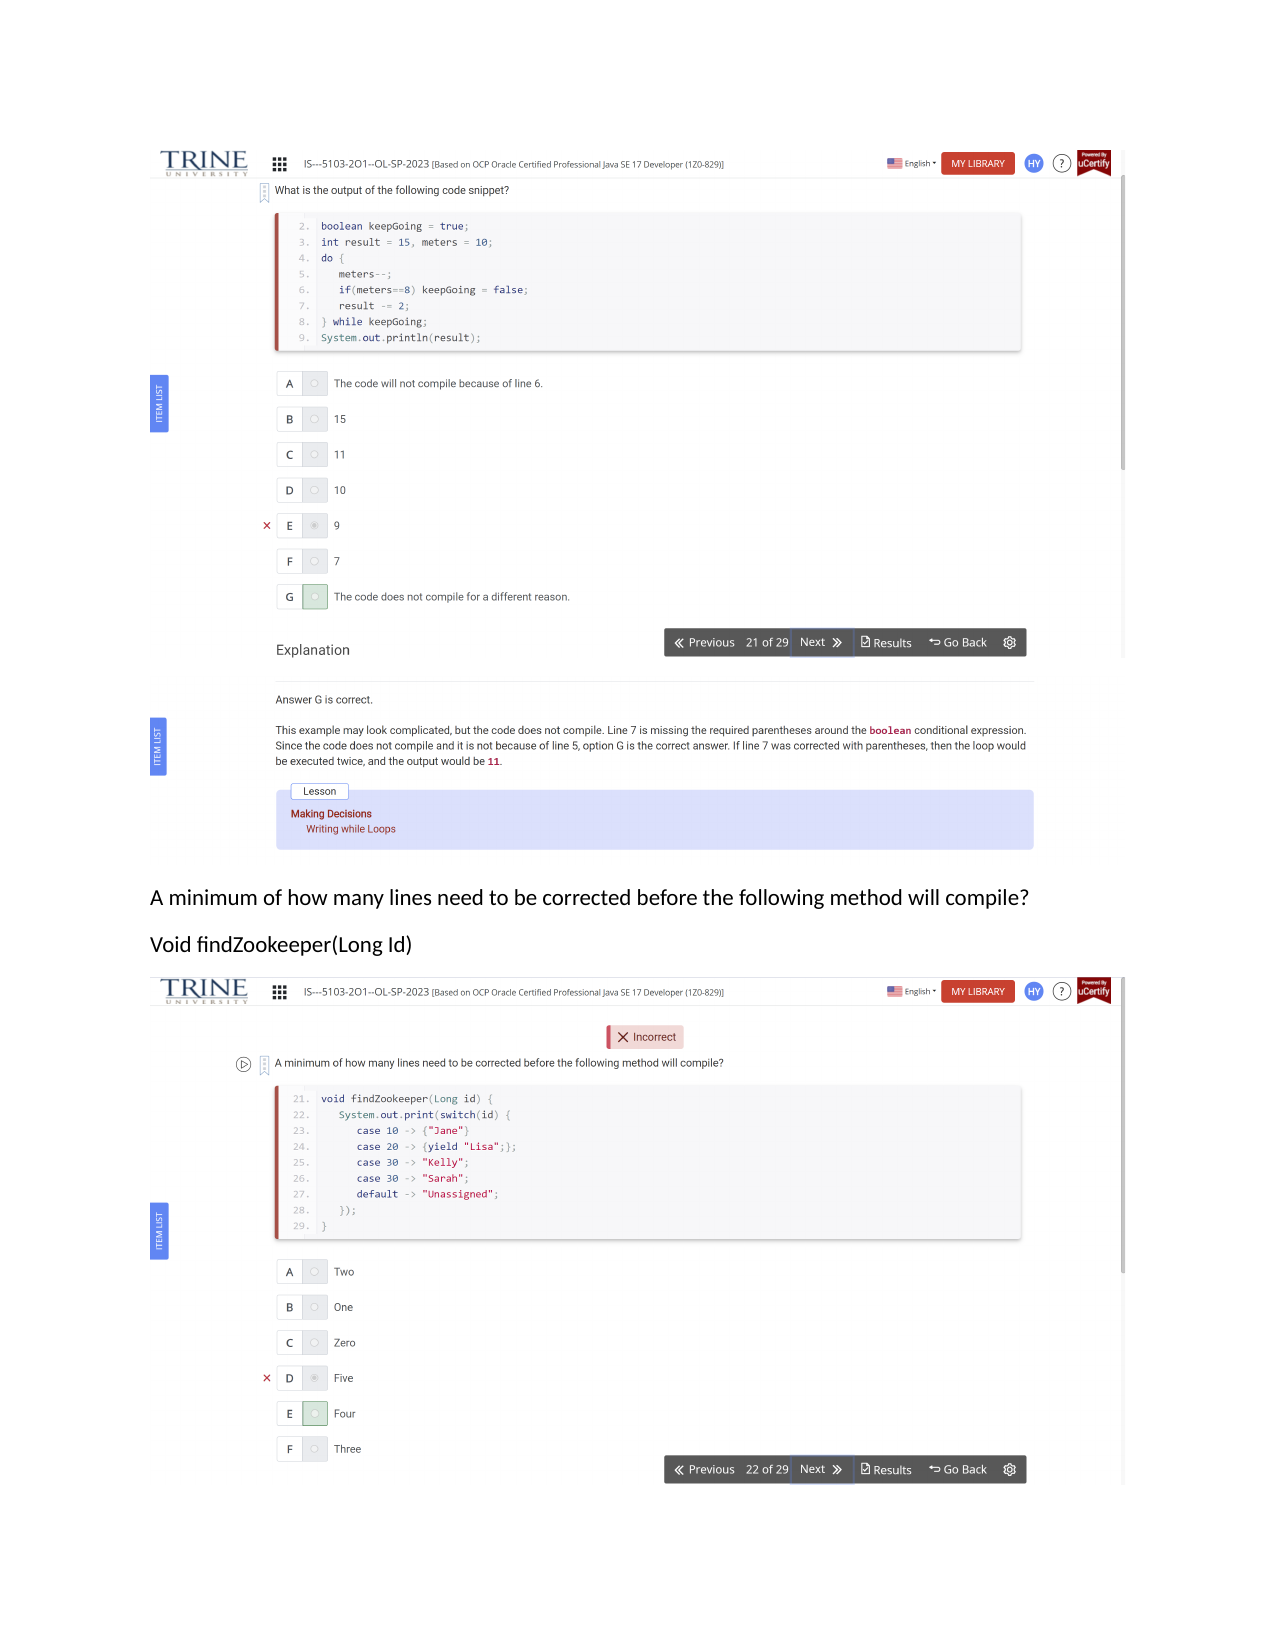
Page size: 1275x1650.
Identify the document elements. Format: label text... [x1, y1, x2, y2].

picture [150, 676, 1125, 865]
picture [150, 977, 1125, 1485]
text Void findZookeeper(Long Id) [150, 930, 1125, 958]
text A minimum of how many lines need to be corrected before the following method will compile? [150, 883, 1125, 912]
picture [150, 150, 1125, 658]
